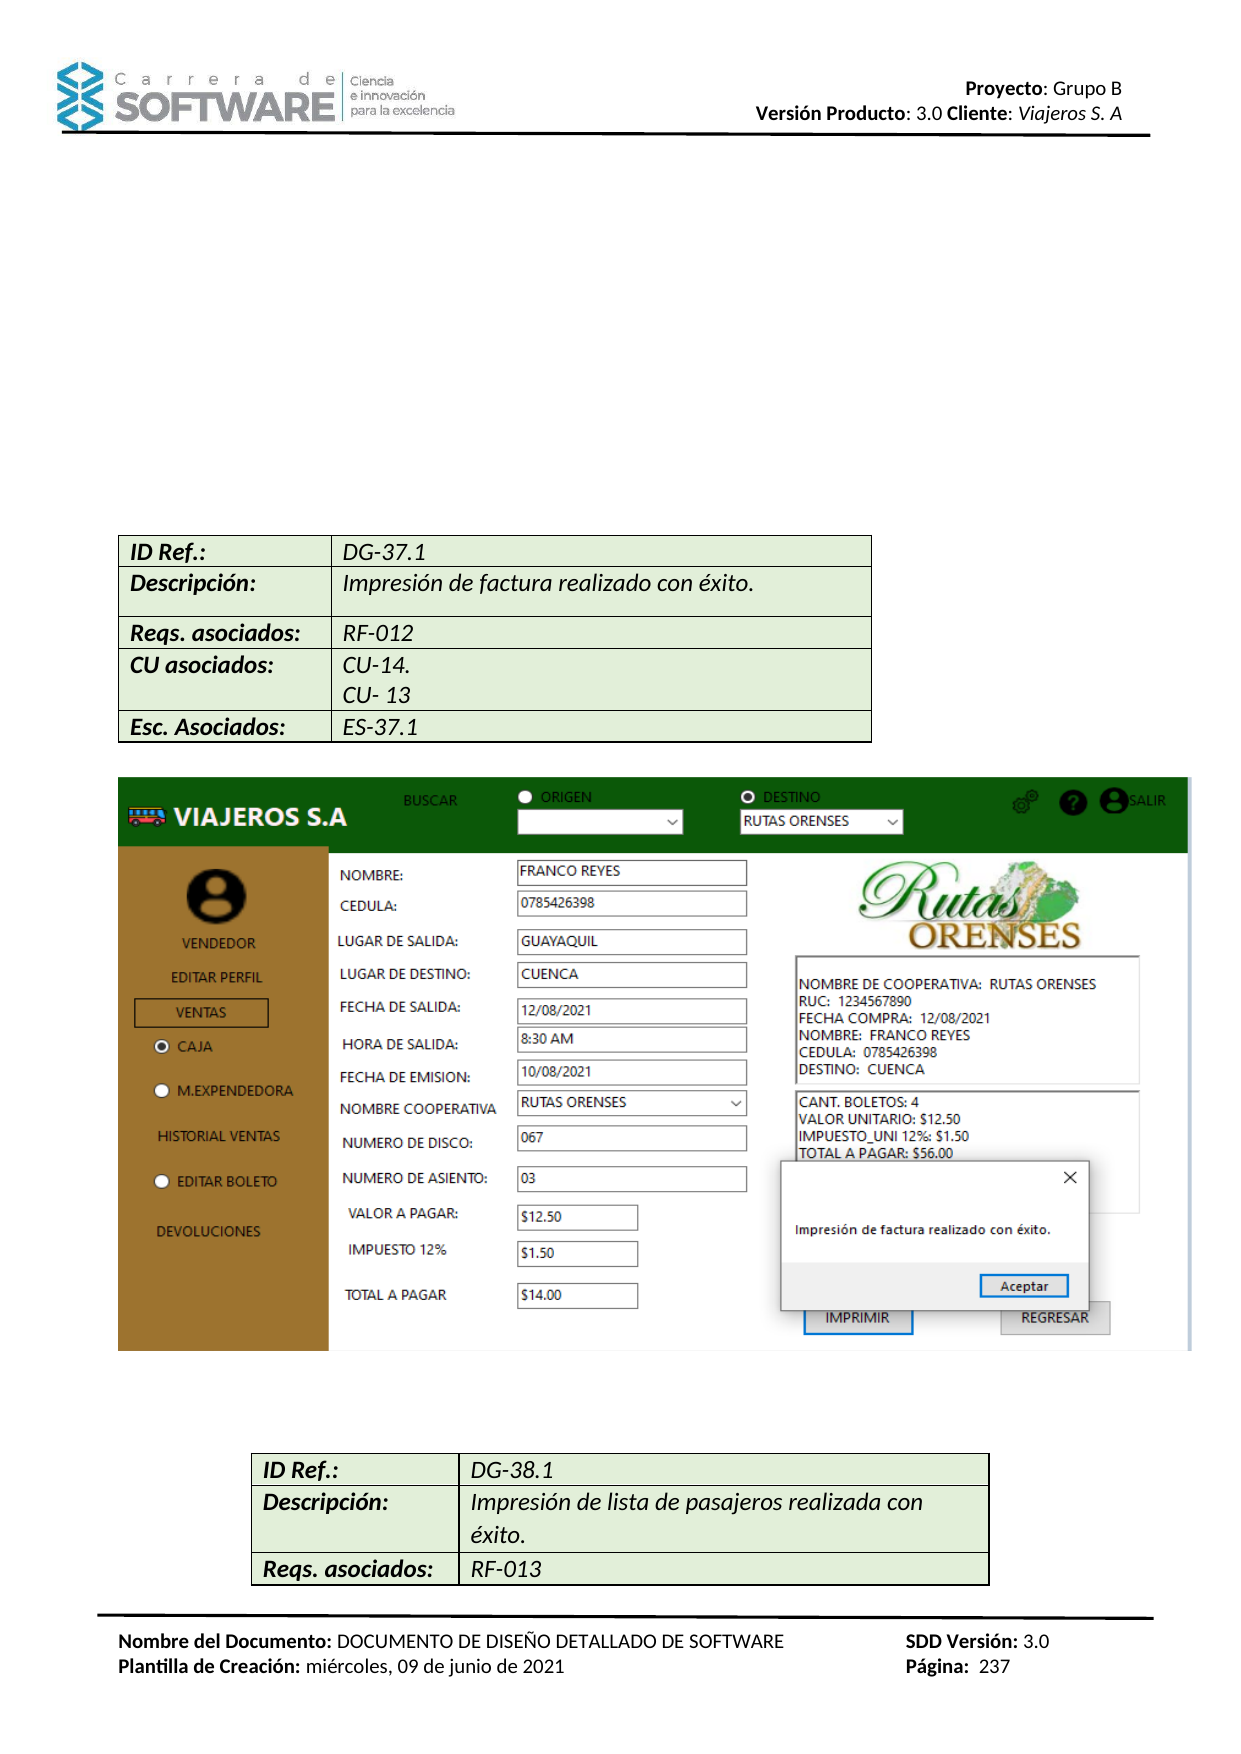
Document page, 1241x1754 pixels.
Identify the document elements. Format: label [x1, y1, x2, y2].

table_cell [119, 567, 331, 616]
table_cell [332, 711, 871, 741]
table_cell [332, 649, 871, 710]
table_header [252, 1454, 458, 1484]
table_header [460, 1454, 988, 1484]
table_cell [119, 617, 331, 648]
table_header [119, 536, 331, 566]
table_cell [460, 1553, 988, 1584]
picture [46, 46, 461, 154]
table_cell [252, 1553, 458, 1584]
picture [118, 776, 1192, 1351]
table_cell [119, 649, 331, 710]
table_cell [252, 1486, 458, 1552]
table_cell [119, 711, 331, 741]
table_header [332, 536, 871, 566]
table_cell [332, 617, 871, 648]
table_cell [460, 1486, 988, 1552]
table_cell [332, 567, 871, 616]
